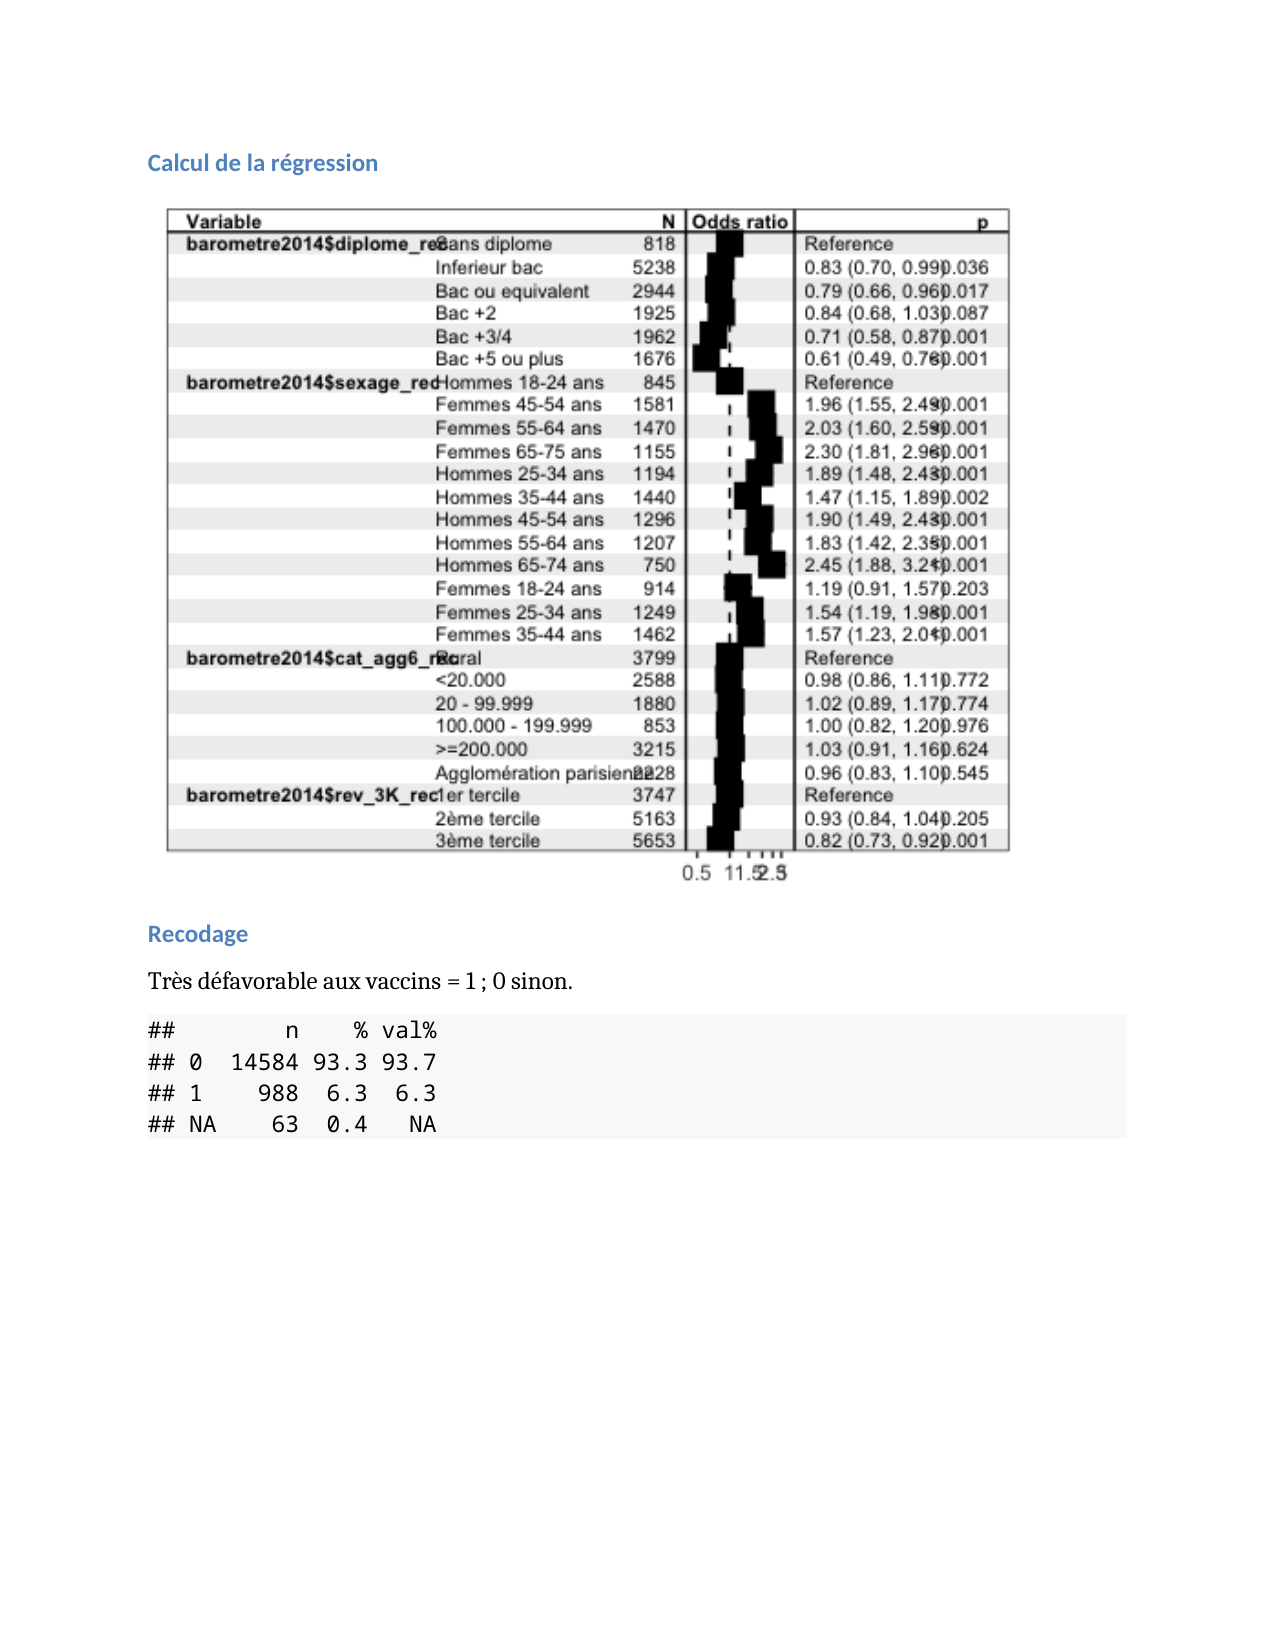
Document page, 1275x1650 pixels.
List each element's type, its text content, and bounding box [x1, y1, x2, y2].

picture [147, 196, 1023, 897]
subtitle Recodage [148, 918, 1127, 948]
subtitle Calcul de la régression [148, 148, 1127, 178]
text Très défavorable aux vaccins = 1 ; 0 sinon. [148, 967, 1127, 996]
text ## n % val% ## 0 14584 93.3 93.7 ## 1 988 6.3 6.3 ## NA 63 0.4 NA [148, 1014, 1127, 1139]
